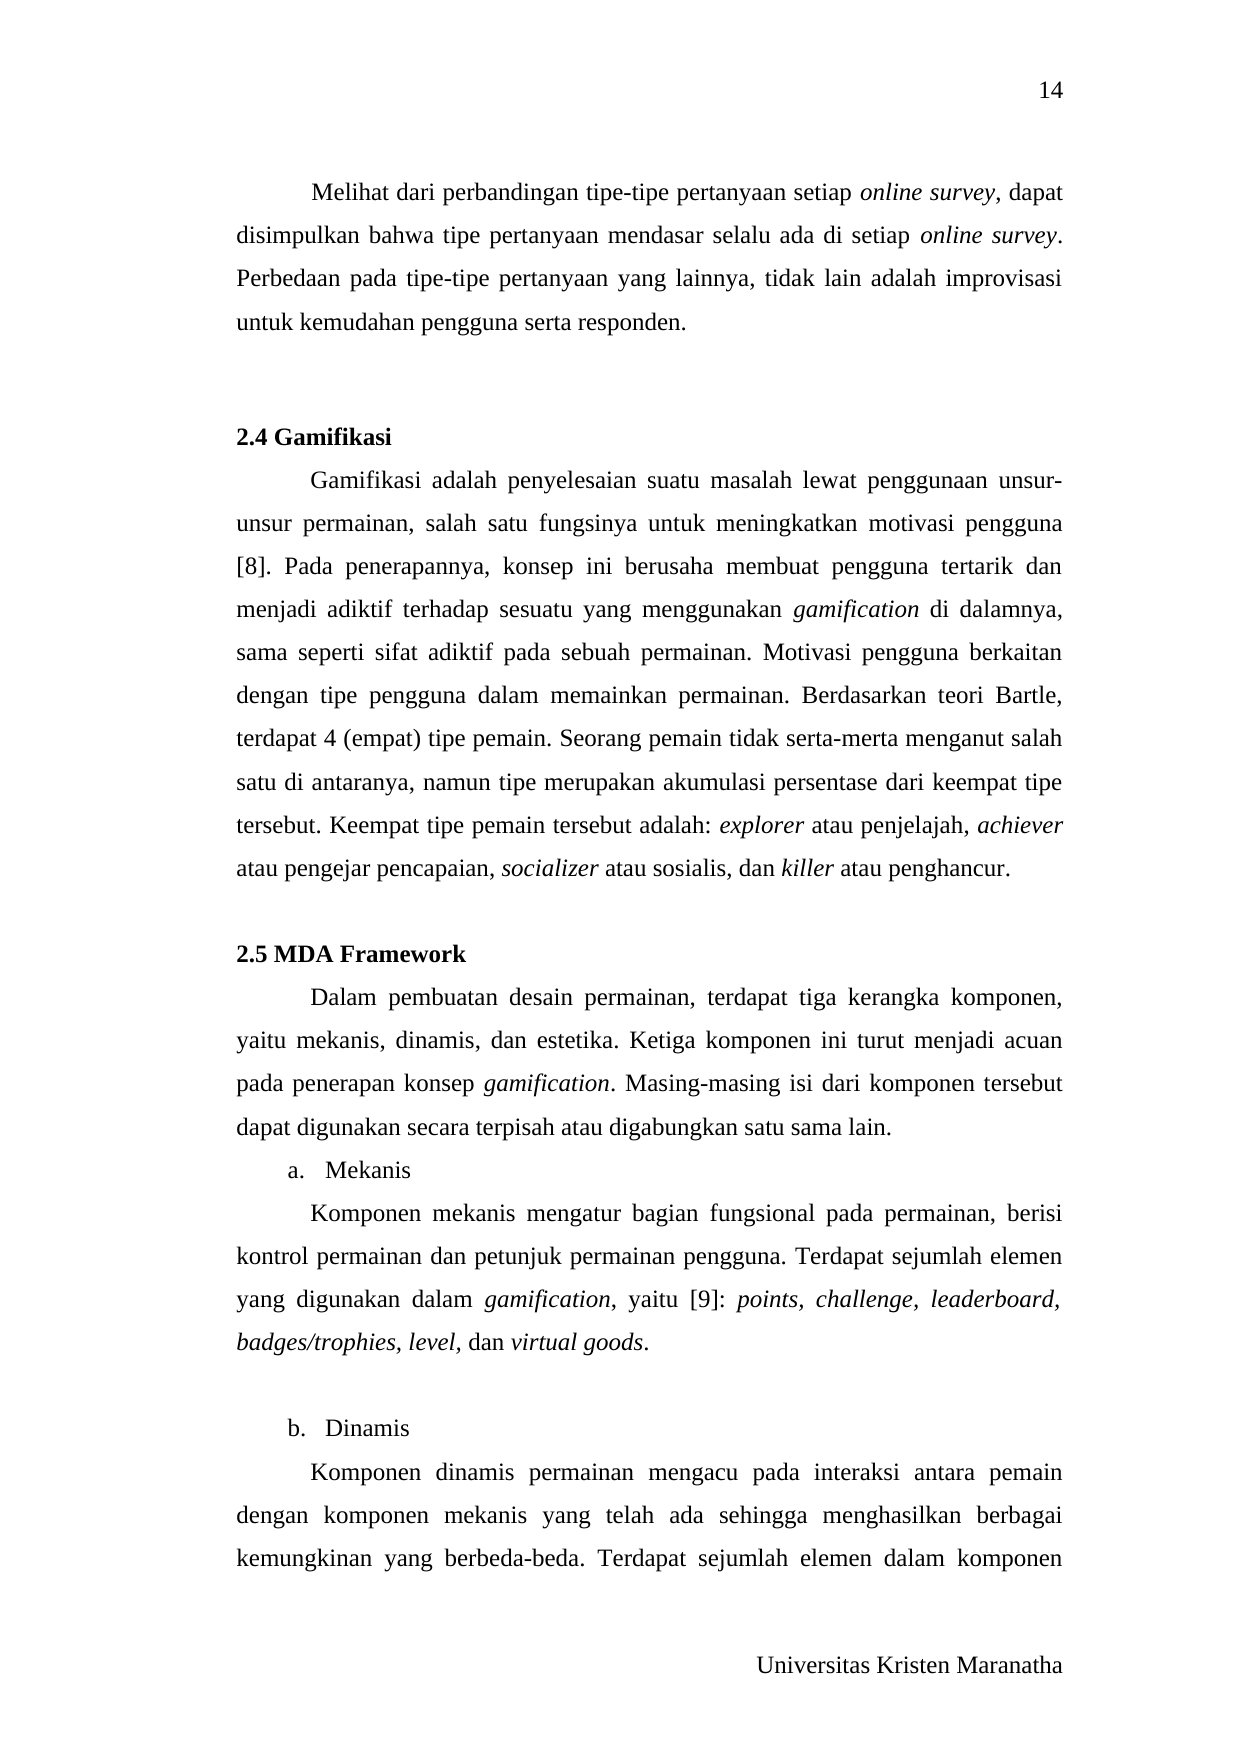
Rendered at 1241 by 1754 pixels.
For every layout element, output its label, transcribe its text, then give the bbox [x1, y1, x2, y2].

text Dalam pembuatan desain permainan, terdapat tiga kerangka komponen, yaitu mekanis, dinamis, dan estetika. Ketiga komponen ini turut menjadi acuan pada penerapan konsep gamification. Masing-masing isi dari komponen tersebut dapat digunakan secara terpisah atau digabungkan satu sama lain. [236, 982, 1063, 1140]
subtitle Gamifikasi [236, 422, 1063, 450]
text Gamifikasi adalah penyelesaian suatu masalah lewat penggunaan unsur-unsur permainan, salah satu fungsinya untuk meningkatkan motivasi pengguna. Pada penerapannya, konsep ini berusaha membuat pengguna tertarik dan menjadi adiktif terhadap sesuatu yang menggunakan gamification di dalamnya, sama seperti sifat adiktif pada sebuah permainan. Motivasi pengguna berkaitan dengan tipe pengguna dalam memainkan permainan. Berdasarkan teori Bartle, terdapat 4 (empat) tipe pemain. Seorang pemain tidak serta-merta menganut salah satu di antaranya, namun tipe merupakan akumulasi persentase dari keempat tipe tersebut. Keempat tipe pemain tersebut adalah: explorer atau penjelajah, achiever atau pengejar pencapaian, socializer atau sosialis, dan killer atau penghancur. [236, 465, 1063, 882]
subtitle MDA Framework [236, 939, 1063, 968]
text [236, 1457, 1063, 1572]
text Melihat dari perbandingan tipe-tipe pertanyaan setiap online survey, dapat disimpulkan bahwa tipe pertanyaan mendasar selalu ada di setiap online survey. Perbedaan pada tipe-tipe pertanyaan yang lainnya, tidak lain adalah improvisasi untuk kemudahan pengguna serta responden. [236, 177, 1063, 335]
list Dinamis [287, 1413, 1063, 1442]
text Komponen mekanis mengatur bagian fungsional pada permainan, berisi kontrol permainan dan petunjuk permainan pengguna. Terdapat sejumlah elemen yang digunakan dalam gamification, yaitu: points, challenge, leaderboard, badges/trophies, level, dan virtual goods. [236, 1198, 1063, 1356]
list Mekanis [287, 1155, 1063, 1183]
